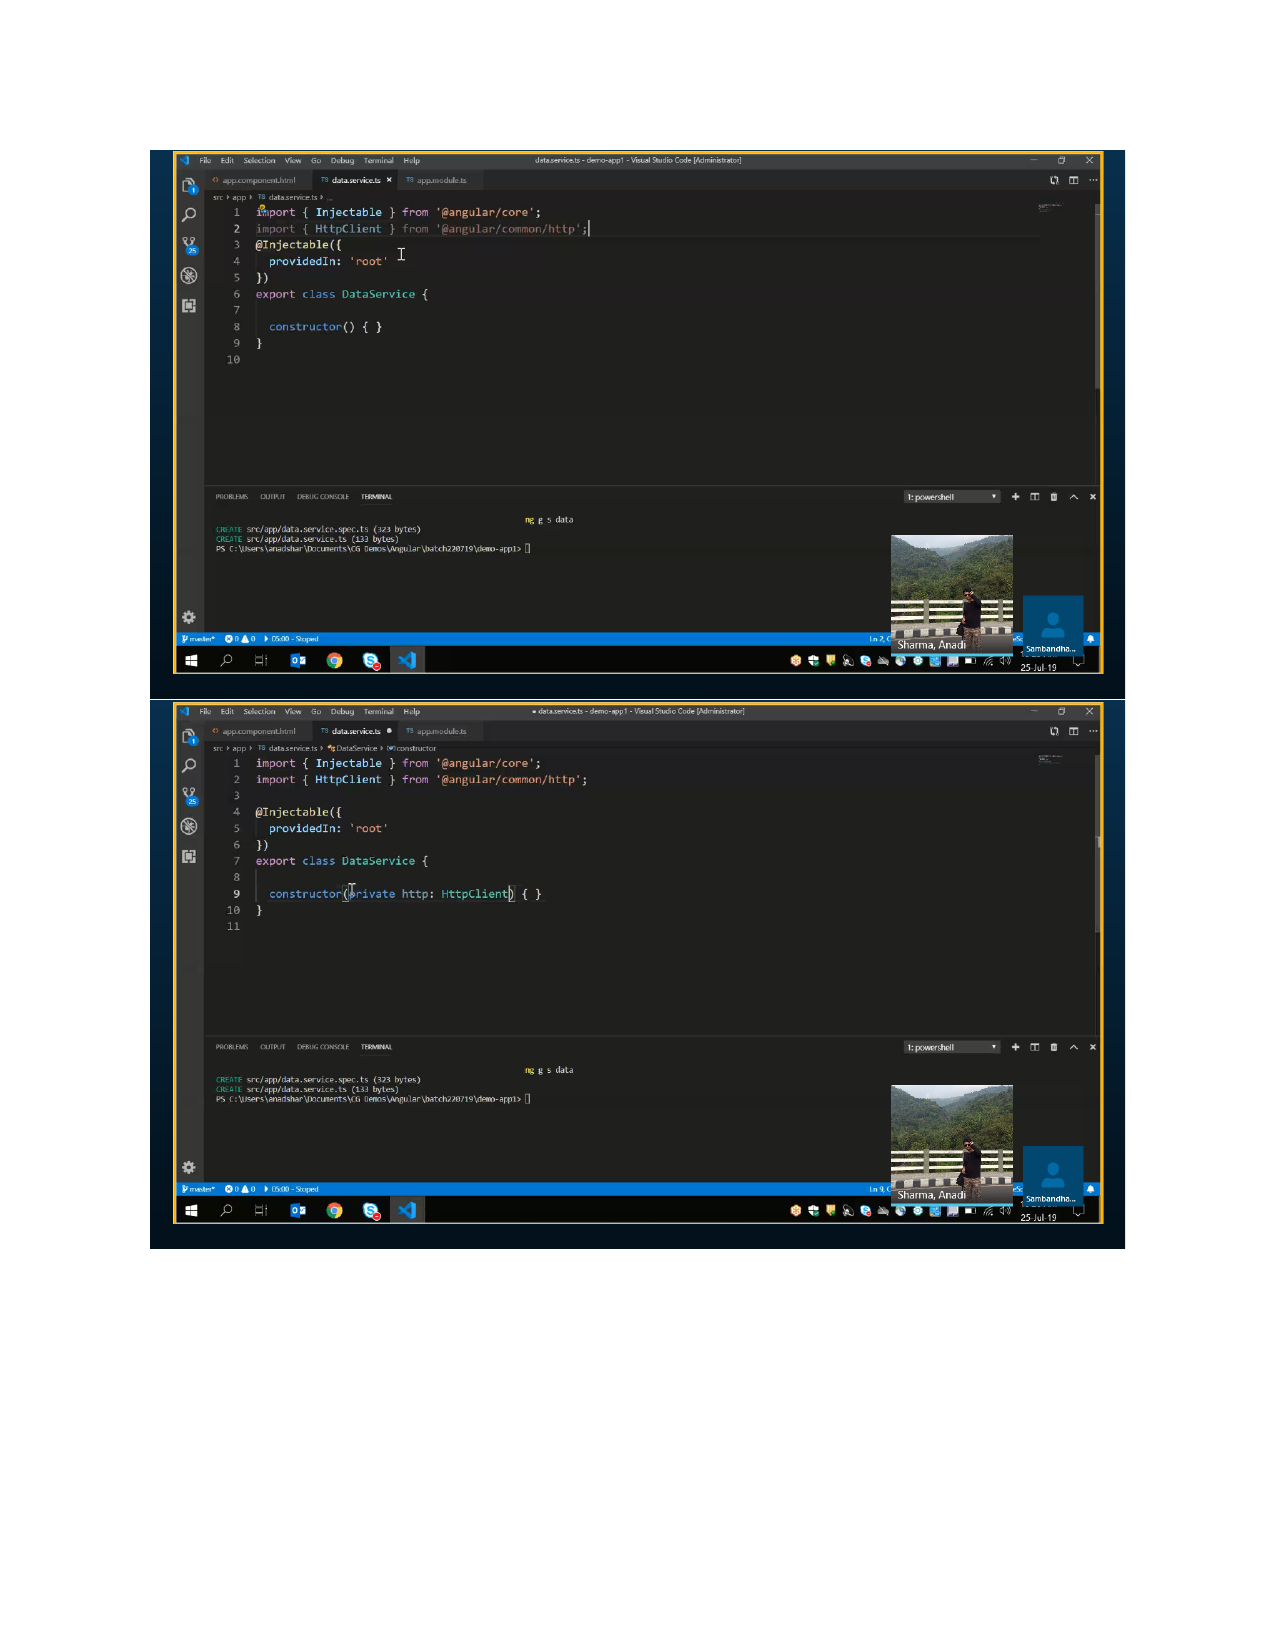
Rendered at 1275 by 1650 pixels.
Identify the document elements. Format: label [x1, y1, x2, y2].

picture [150, 150, 1125, 699]
picture [150, 700, 1125, 1249]
